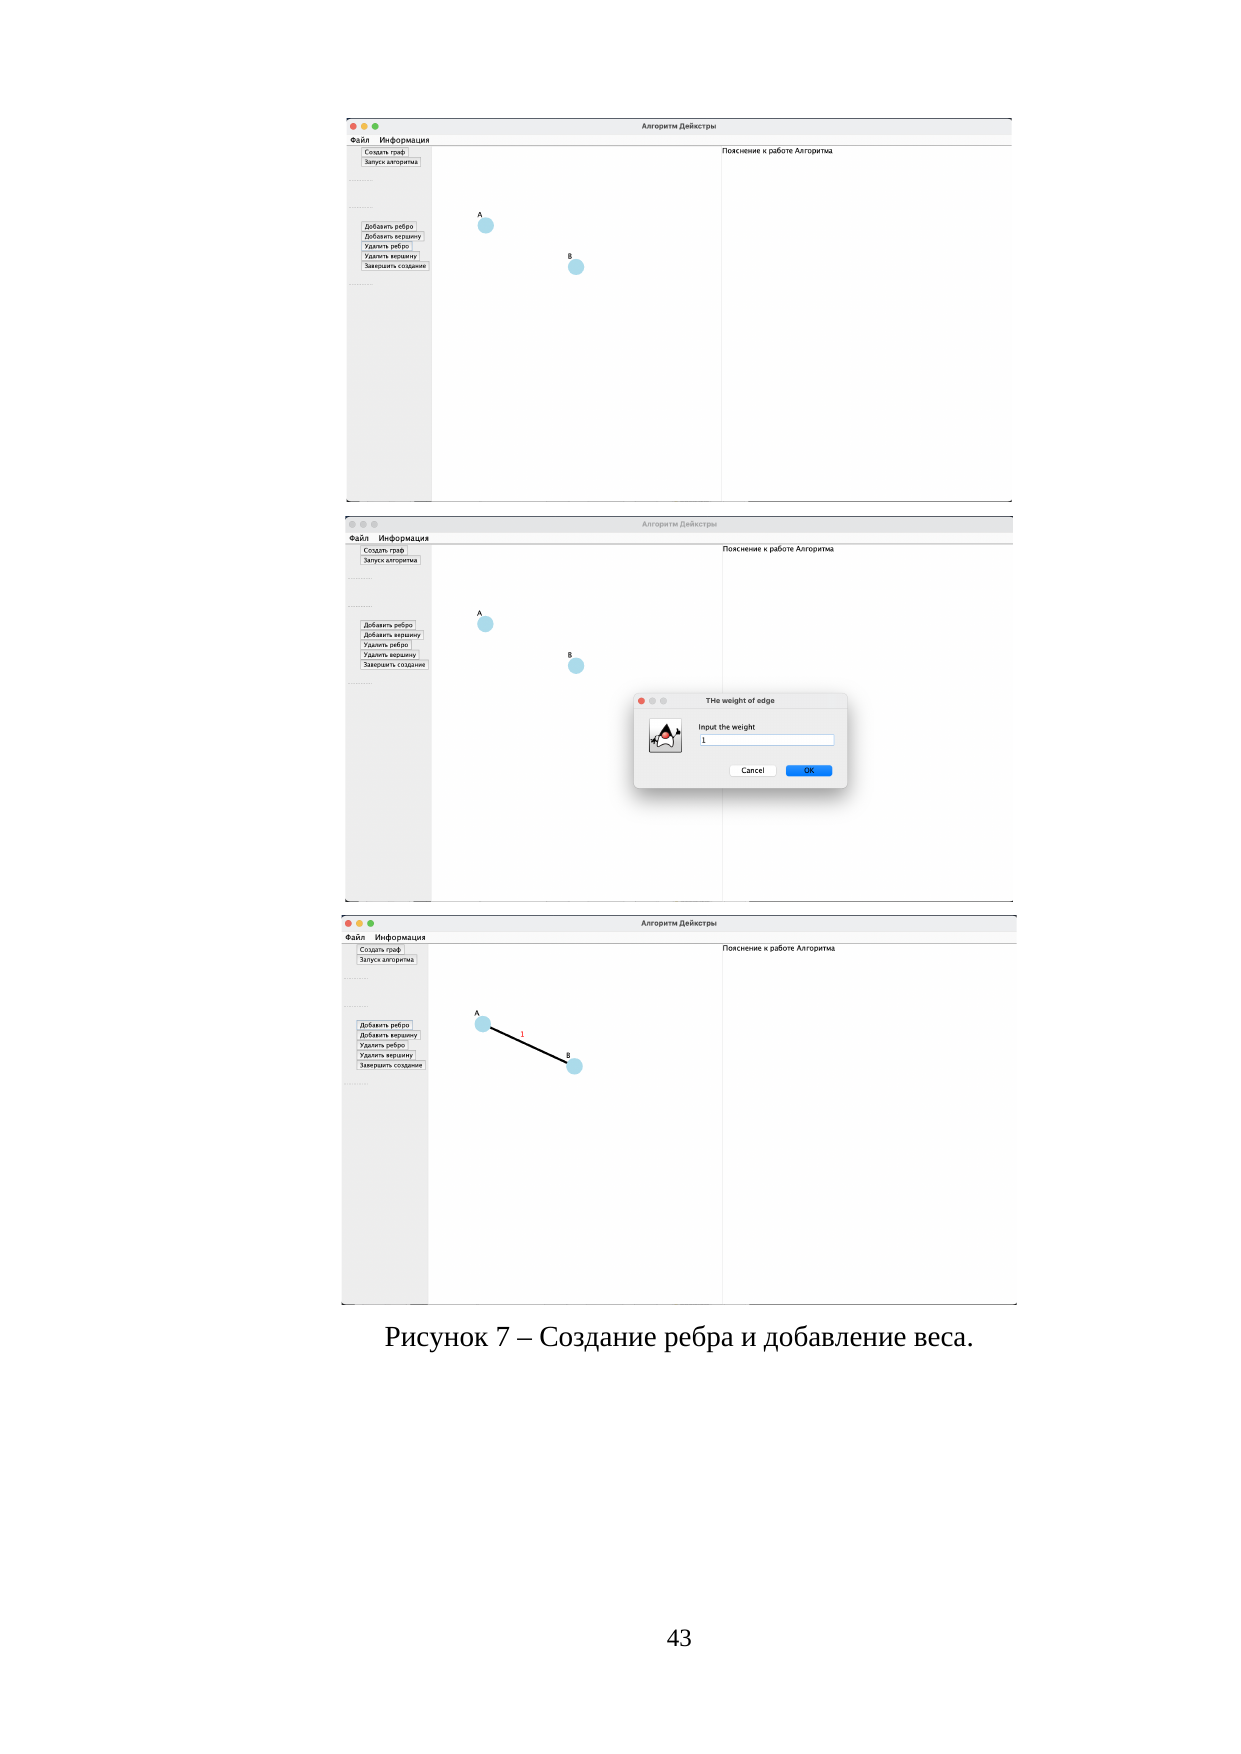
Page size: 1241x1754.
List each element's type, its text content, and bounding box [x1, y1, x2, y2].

picture [345, 516, 1013, 902]
picture [346, 118, 1012, 502]
picture [341, 915, 1017, 1305]
text Рисунок 7 – Создание ребра и добавление веса. [177, 1319, 1181, 1353]
